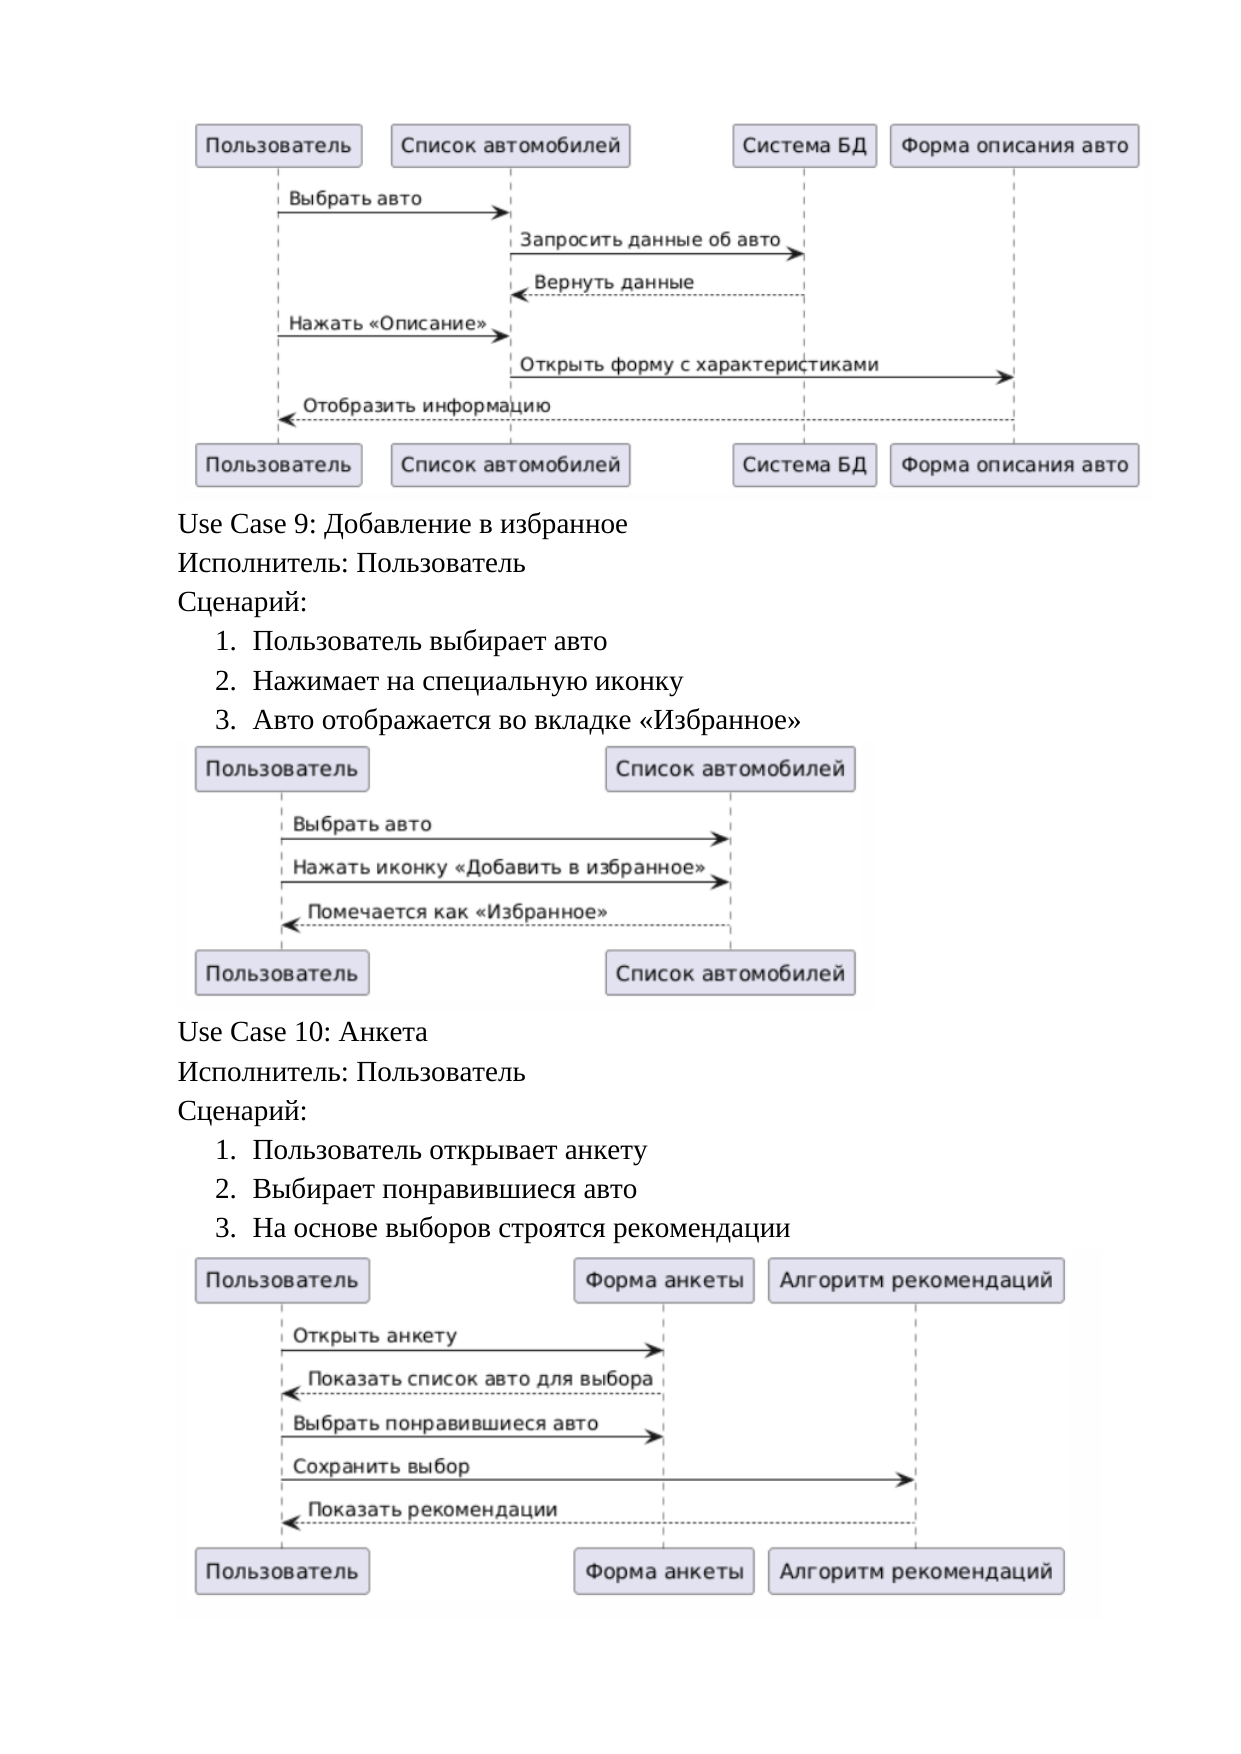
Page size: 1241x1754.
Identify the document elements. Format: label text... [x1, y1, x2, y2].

picture [177, 1249, 1103, 1620]
text Исполнитель: Пользователь [177, 545, 1152, 579]
list Авто отображается во вкладке «Избранное» [215, 702, 1152, 735]
picture [177, 118, 1152, 502]
list Пользователь открывает анкету [215, 1132, 1152, 1166]
text Use Case 10: Анкета [177, 1014, 1152, 1048]
picture [177, 741, 876, 1010]
text Use Case 9: Добавление в избранное [177, 506, 1152, 539]
text Сценарий: [177, 1093, 1152, 1126]
list Выбирает понравившиеся авто [215, 1171, 1152, 1205]
text Исполнитель: Пользователь [177, 1054, 1152, 1087]
text Сценарий: [177, 584, 1152, 618]
list Пользователь выбирает авто [215, 623, 1152, 657]
list Нажимает на специальную иконку [215, 663, 1152, 696]
list На основе выборов строятся рекомендации [215, 1210, 1152, 1244]
